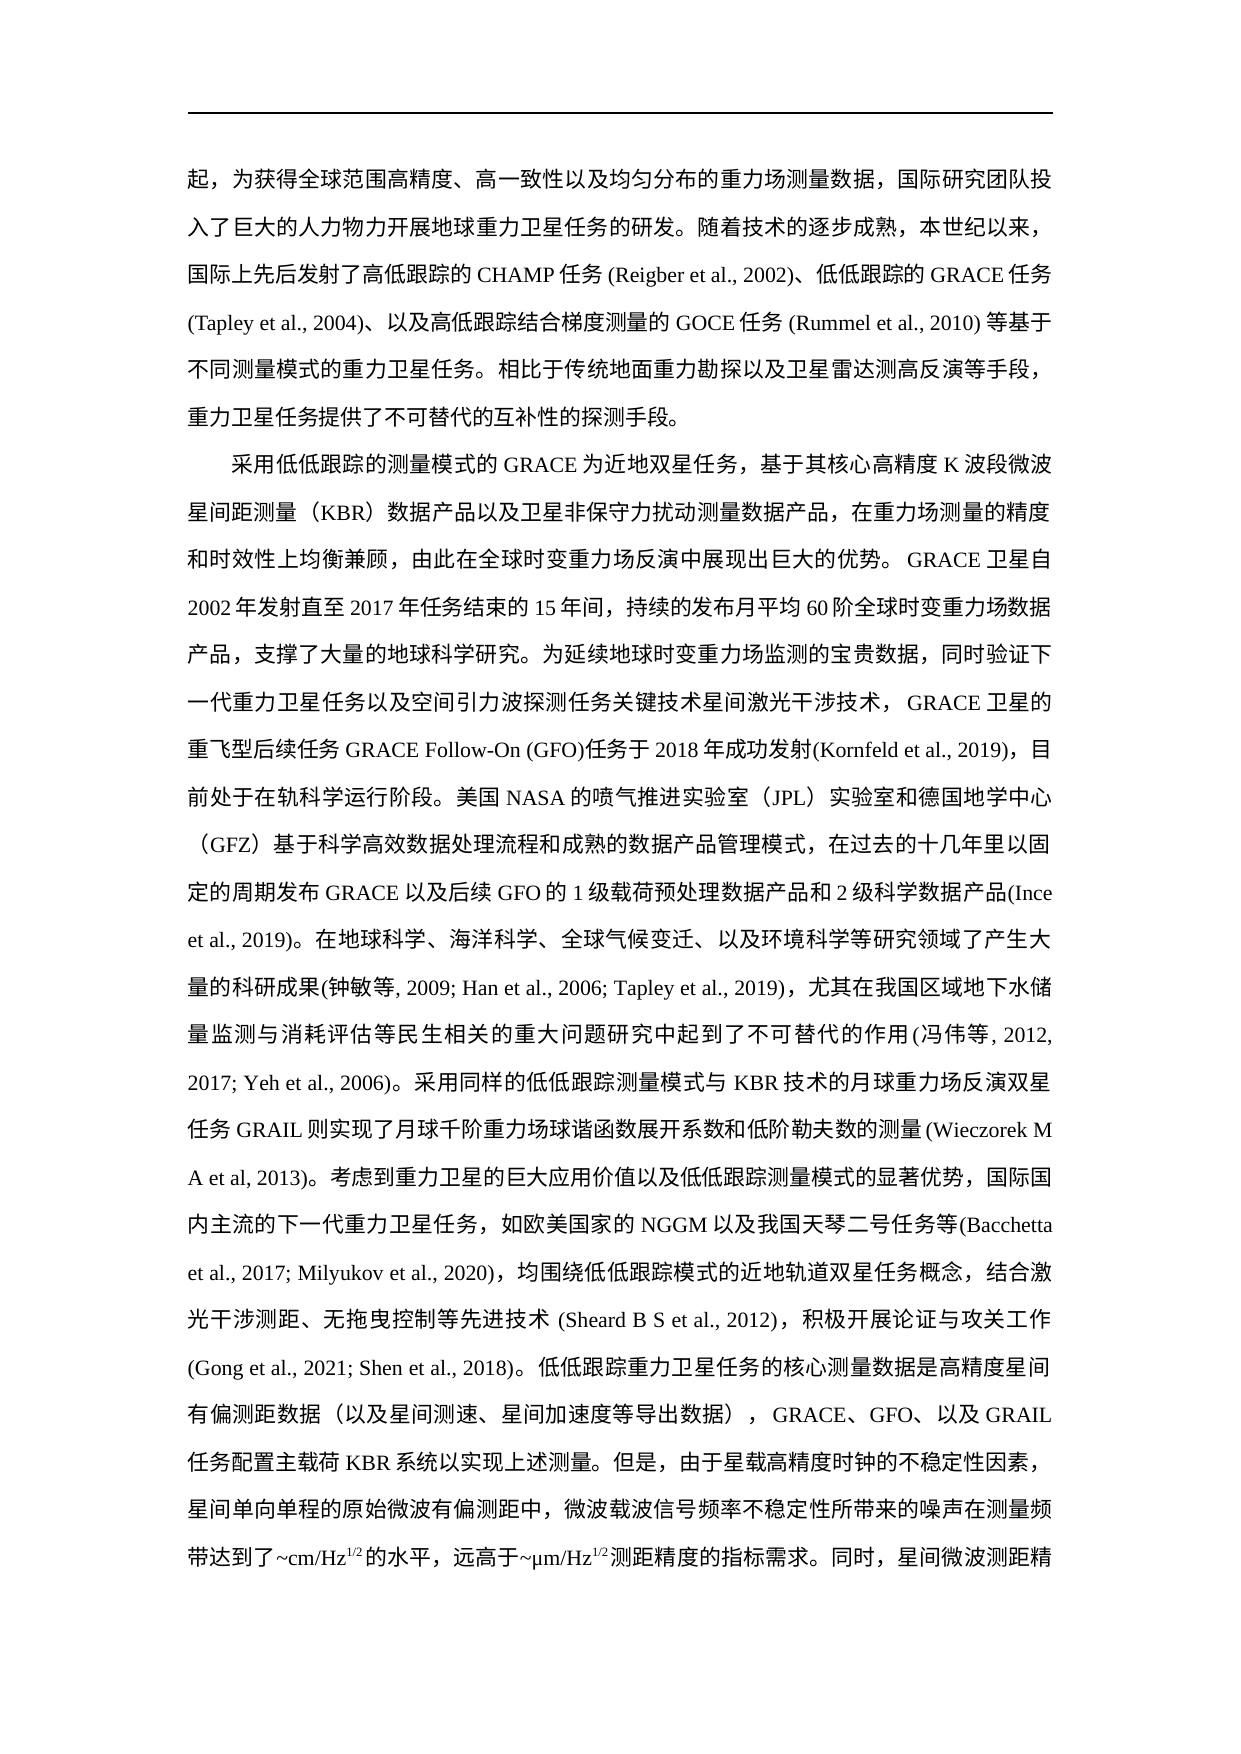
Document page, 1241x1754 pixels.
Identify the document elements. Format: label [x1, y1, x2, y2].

text [187, 162, 1053, 431]
text [187, 447, 1053, 1571]
